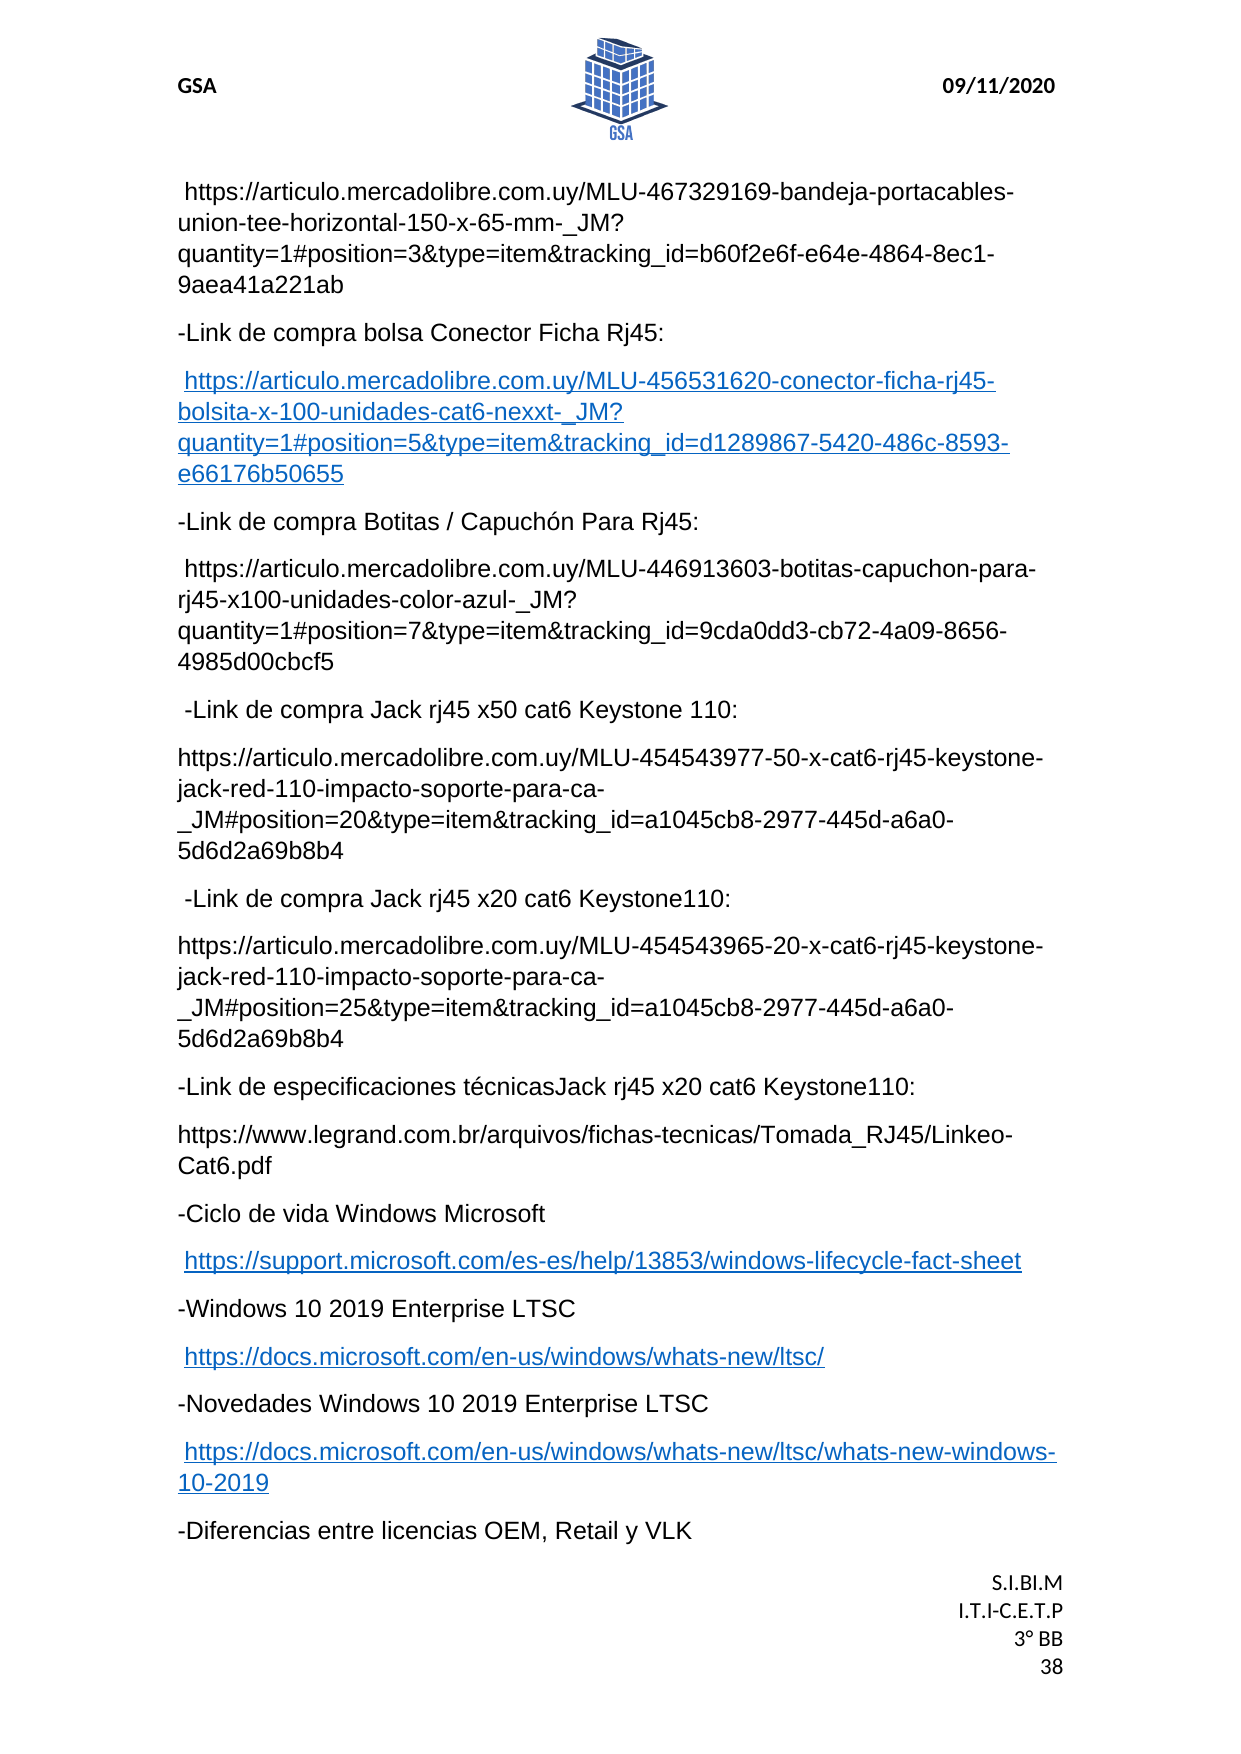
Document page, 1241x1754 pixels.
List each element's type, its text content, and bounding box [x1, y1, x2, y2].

text -Link de especificaciones técnicasJack rj45 x20 cat6 Keystone110: [177, 1072, 1063, 1101]
text -Windows 10 2019 Enterprise LTSC [177, 1294, 1063, 1323]
text -Link de compra Jack rj45 x50 cat6 Keystone 110: [177, 695, 1063, 724]
text -Diferencias entre licencias OEM, Retail y VLK [177, 1516, 1063, 1545]
text https://articulo.mercadolibre.com.uy/MLU-454543977-50-x-cat6-rj45-keystone-jack-red-110-impacto-soporte-para-ca-_JM#position=20&type=item&tracking_id=a1045cb8-2977-445d-a6a0-5d6d2a69b8b4 [177, 743, 1063, 865]
text https://docs.microsoft.com/en-us/windows/whats-new/ltsc/ [177, 1342, 1063, 1371]
text -Link de compra Botitas / Capuchón Para Rj45: [177, 507, 1063, 535]
text https://docs.microsoft.com/en-us/windows/whats-new/ltsc/whats-new-windows-10-2019 [177, 1437, 1063, 1497]
text -Link de compra bolsa Conector Ficha Rj45: [177, 318, 1063, 347]
text https://www.legrand.com.br/arquivos/fichas-tecnicas/Tomada_RJ45/Linkeo-Cat6.pdf [177, 1120, 1063, 1180]
picture [568, 37, 672, 141]
text https://articulo.mercadolibre.com.uy/MLU-446913603-botitas-capuchon-para-rj45-x100-unidades-color-azul-_JM?quantity=1#position=7&type=item&tracking_id=9cda0dd3-cb72-4a09-8656-4985d00cbcf5 [177, 554, 1063, 676]
text https://articulo.mercadolibre.com.uy/MLU-456531620-conector-ficha-rj45-bolsita-x-100-unidades-cat6-nexxt-_JM?quantity=1#position=5&type=item&tracking_id=d1289867-5420-486c-8593-e66176b50655 [177, 366, 1063, 488]
text https://articulo.mercadolibre.com.uy/MLU-454543965-20-x-cat6-rj45-keystone-jack-red-110-impacto-soporte-para-ca-_JM#position=25&type=item&tracking_id=a1045cb8-2977-445d-a6a0-5d6d2a69b8b4 [177, 931, 1063, 1053]
text https://support.microsoft.com/es-es/help/13853/windows-lifecycle-fact-sheet [177, 1246, 1063, 1275]
text -Novedades Windows 10 2019 Enterprise LTSC [177, 1389, 1063, 1418]
text -Link de compra Jack rj45 x20 cat6 Keystone110: [177, 884, 1063, 912]
text https://articulo.mercadolibre.com.uy/MLU-467329169-bandeja-portacables-union-tee-horizontal-150-x-65-mm-_JM?quantity=1#position=3&type=item&tracking_id=b60f2e6f-e64e-4864-8ec1-9aea41a221ab [177, 177, 1063, 299]
text -Ciclo de vida Windows Microsoft [177, 1199, 1063, 1227]
